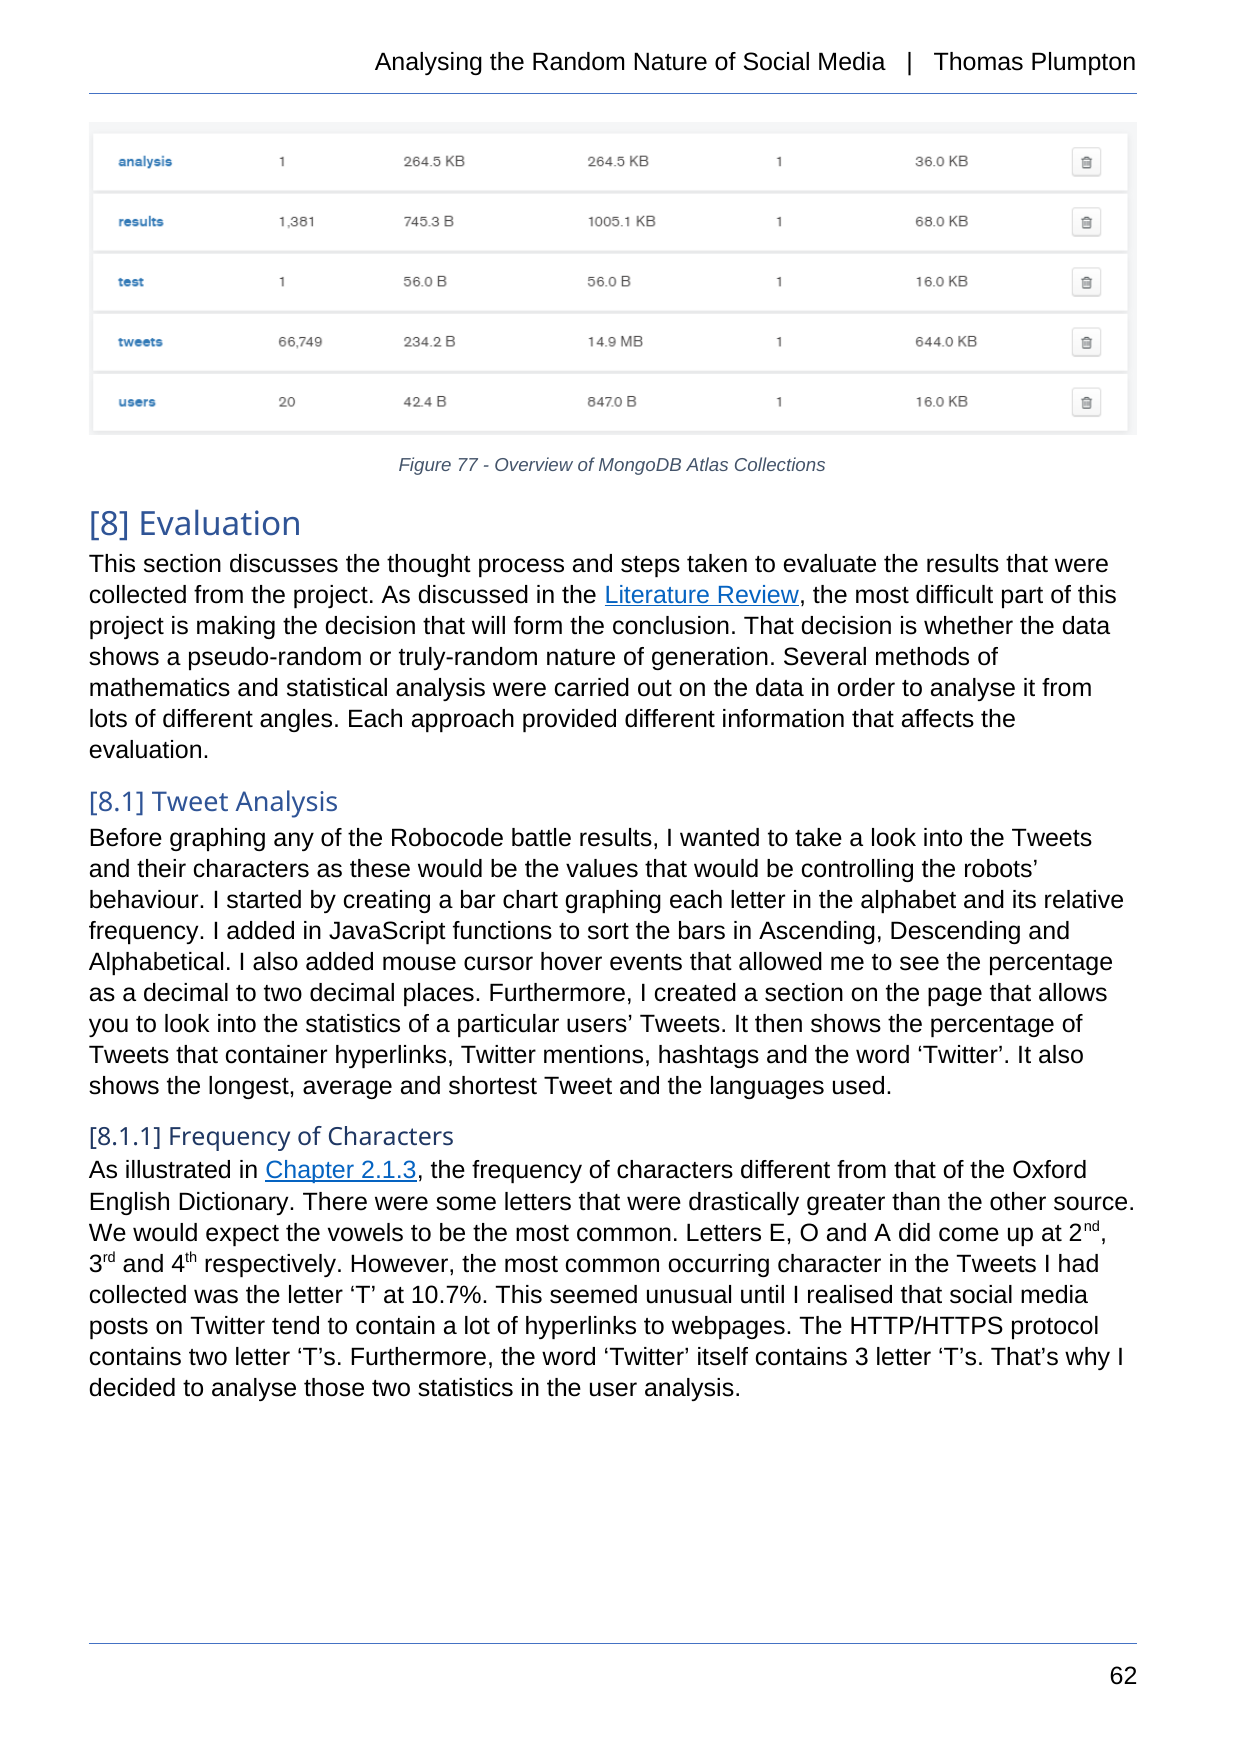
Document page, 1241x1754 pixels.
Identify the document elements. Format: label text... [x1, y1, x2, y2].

text As illustrated in Chapter 2.1.3, the frequency of characters different from that of the Oxford English Dictionary. There were some letters that were drastically greater than the other source. We would expect the vowels to be the most common. Letters E, O and A did come up at 2nd, 3rd and 4th respectively. However, the most common occurring character in the Tweets I had collected was the letter ‘T’ at 10.7%. This seemed unusual until I realised that social media posts on Twitter tend to contain a lot of hyperlinks to webpages. The HTTP/HTTPS protocol contains two letter ‘T’s. Furthermore, the word ‘Twitter’ itself contains 3 letter ‘T’s. That’s why I decided to analyse those two statistics in the user analysis. [89, 1156, 1137, 1402]
subtitle [8] Evaluation [89, 500, 1137, 545]
text Figure 77 - Overview of MongoDB Atlas Collections [89, 453, 1137, 475]
text Before graphing any of the Robocode battle results, I wanted to take a look into the Tweets and their characters as these would be the values that would be controlling the robots’ behaviour. I started by creating a bar chart graphing each letter in the alphabet and its relative frequency. I added in JavaScript functions to sort the bars in Ascending, Descending and Alphabetical. I also added mouse cursor hover events that allowed me to see the percentage as a decimal to two decimal places. Furthermore, I created a section on the page that allows you to look into the statistics of a particular users’ Tweets. It then shows the percentage of Tweets that container hyperlinks, Twitter mentions, hashtags and the word ‘Twitter’. It also shows the longest, average and shortest Tweet and the languages used. [89, 823, 1137, 1100]
subtitle [8.1.1] Frequency of Characters [89, 1119, 1137, 1153]
text This section discusses the thought process and steps taken to evaluate the results that were collected from the project. As discussed in the Literature Review, the most difficult part of this project is making the decision that will form the conclusion. That decision is whether the data shows a pseudo-random or truly-random nature of generation. Several methods of mathematics and statistical analysis were carried out on the data in order to analyse it from lots of different angles. Each approach provided different information that affects the evaluation. [89, 549, 1137, 764]
subtitle [8.1] Tweet Analysis [89, 783, 1137, 820]
picture [88, 122, 1137, 435]
